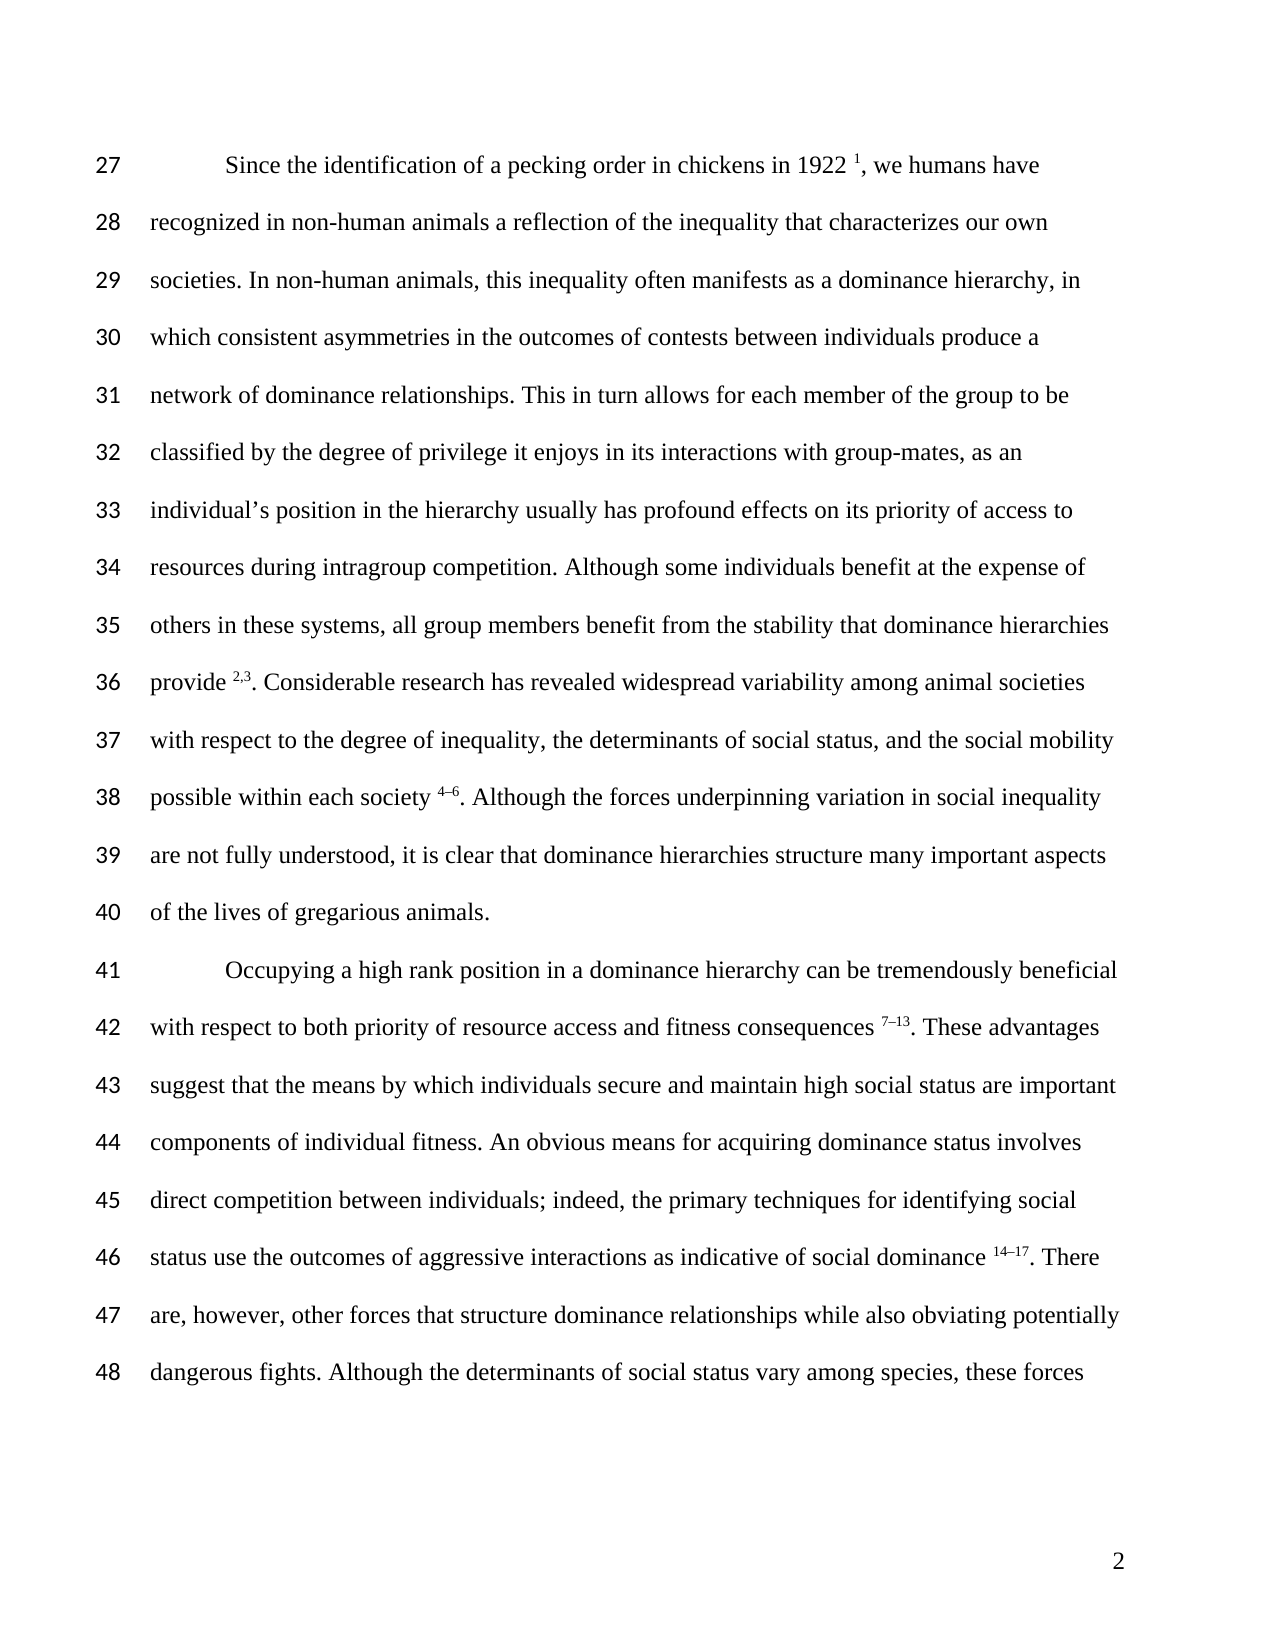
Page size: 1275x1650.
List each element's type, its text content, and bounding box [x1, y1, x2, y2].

text Since the identification of a pecking order in chickens in 1922 1, we humans have recognized in non-human animals a reflection of the inequality that characterizes our own societies. In non-human animals, this inequality often manifests as a dominance hierarchy, in which consistent asymmetries in the outcomes of contests between individuals produce a network of dominance relationships. This in turn allows for each member of the group to be classified by the degree of privilege it enjoys in its interactions with group-mates, as an individual’s position in the hierarchy usually has profound effects on its priority of access to resources during intragroup competition. Although some individuals benefit at the expense of others in these systems, all group members benefit from the stability that dominance hierarchies provide 2,3. Considerable research has revealed widespread variability among animal societies with respect to the degree of inequality, the determinants of social status, and the social mobility possible within each society 4–6. Although the forces underpinning variation in social inequality are not fully understood, it is clear that dominance hierarchies structure many important aspects of the lives of gregarious animals. [150, 150, 1125, 926]
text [150, 955, 1125, 1386]
